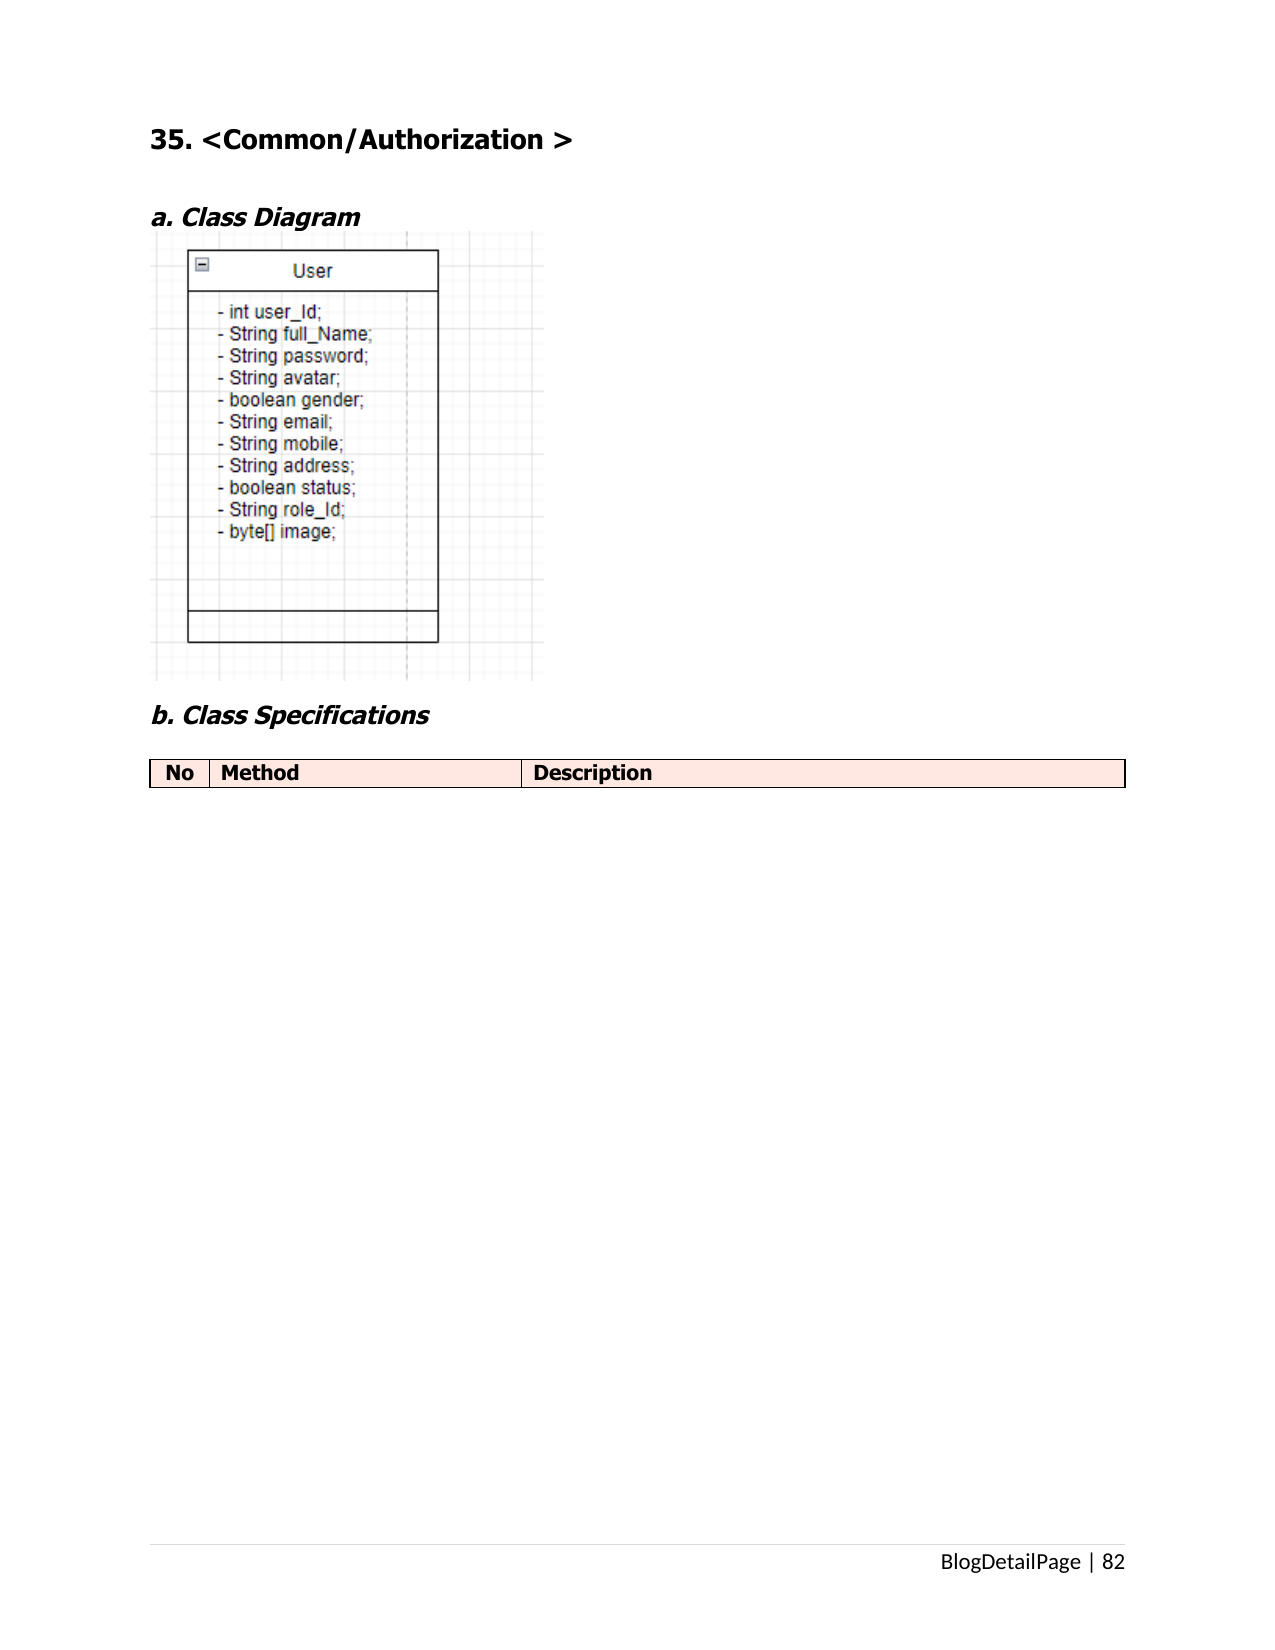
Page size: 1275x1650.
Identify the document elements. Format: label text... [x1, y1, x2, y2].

subtitle a. Class Diagram [150, 202, 1125, 232]
table_header Description [522, 760, 1124, 787]
picture [150, 231, 544, 681]
table_header No [151, 760, 209, 787]
subtitle 35. <Common/Authorization > [150, 122, 1125, 155]
subtitle b. Class Specifications [150, 699, 1125, 729]
table_header Method [210, 760, 521, 787]
